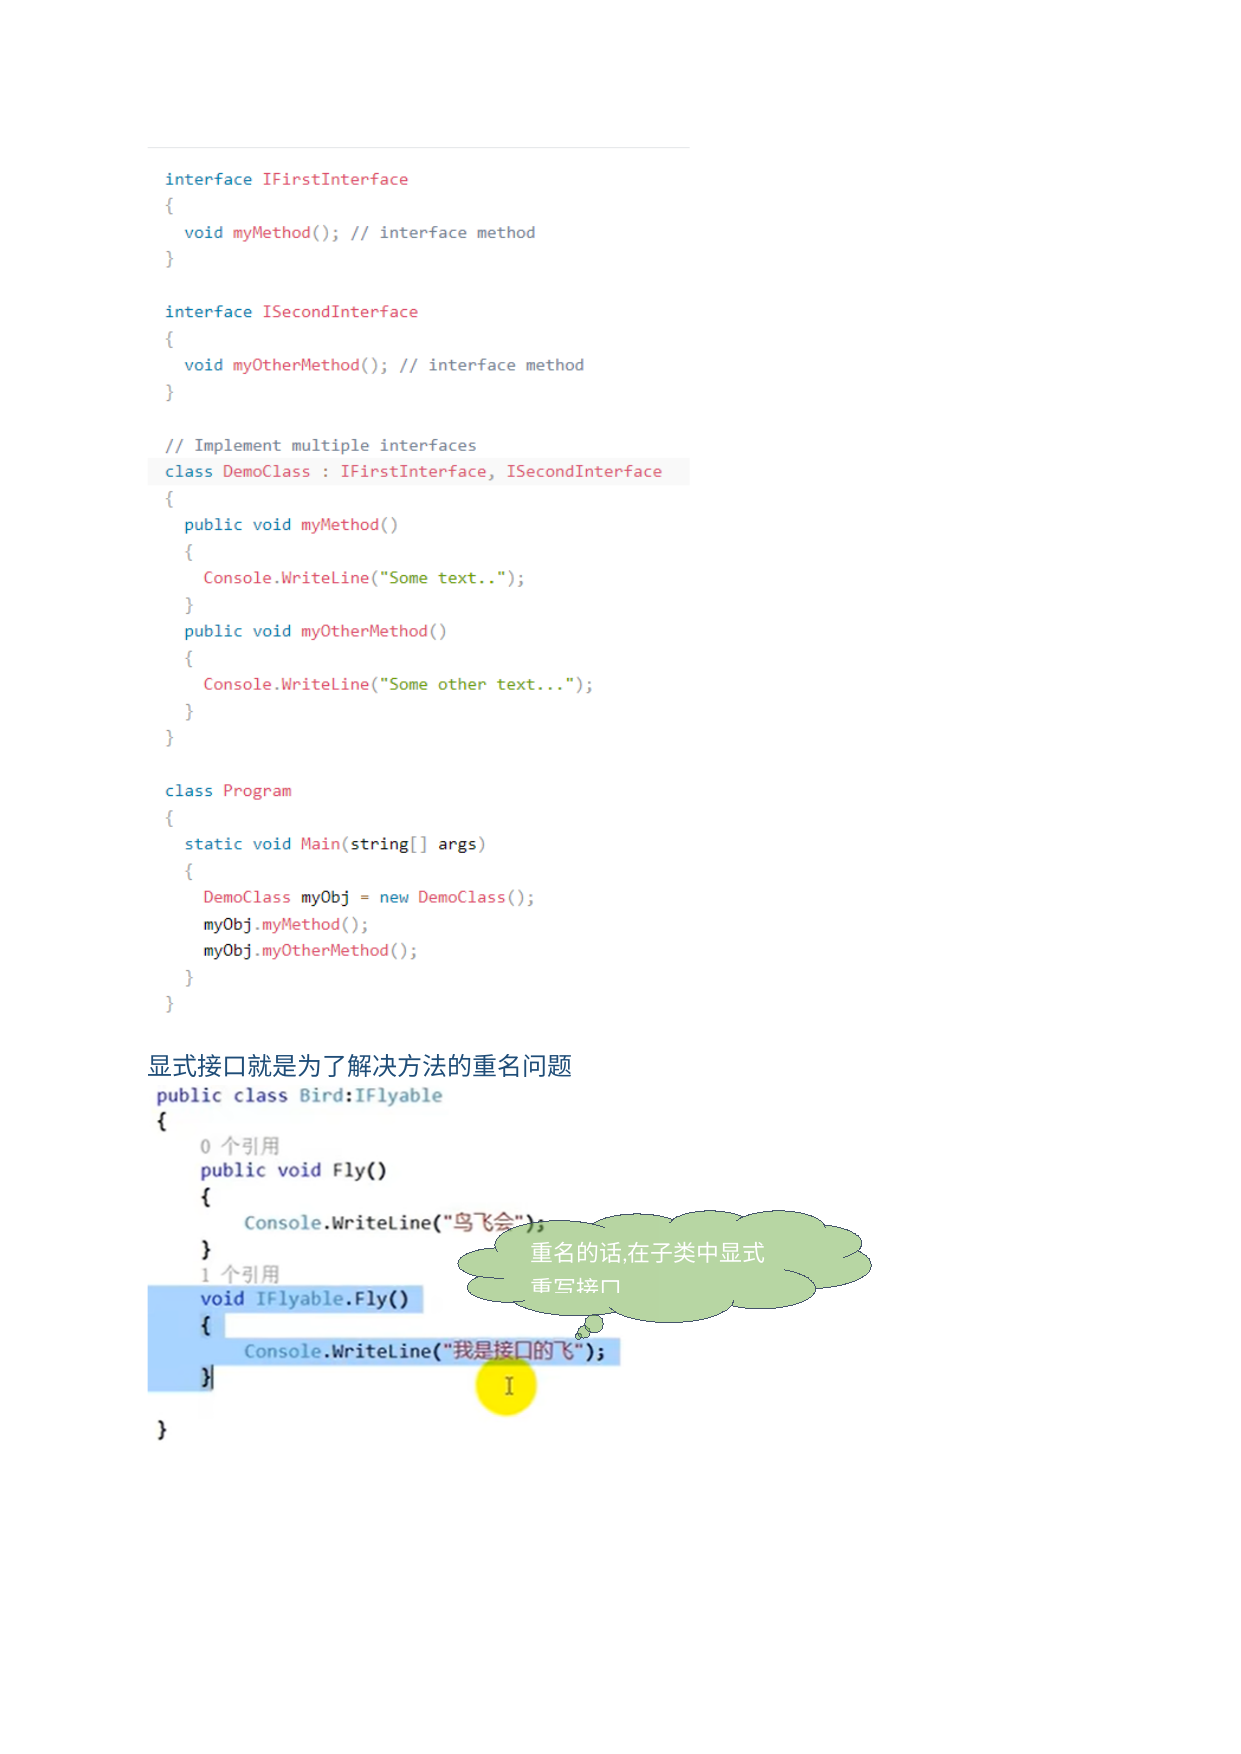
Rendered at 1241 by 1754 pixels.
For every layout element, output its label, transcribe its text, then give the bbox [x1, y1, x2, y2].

subtitle 显式接口就是为了解决方法的重名问题 [148, 1046, 1093, 1082]
picture [147, 147, 690, 1028]
picture [147, 1085, 659, 1446]
